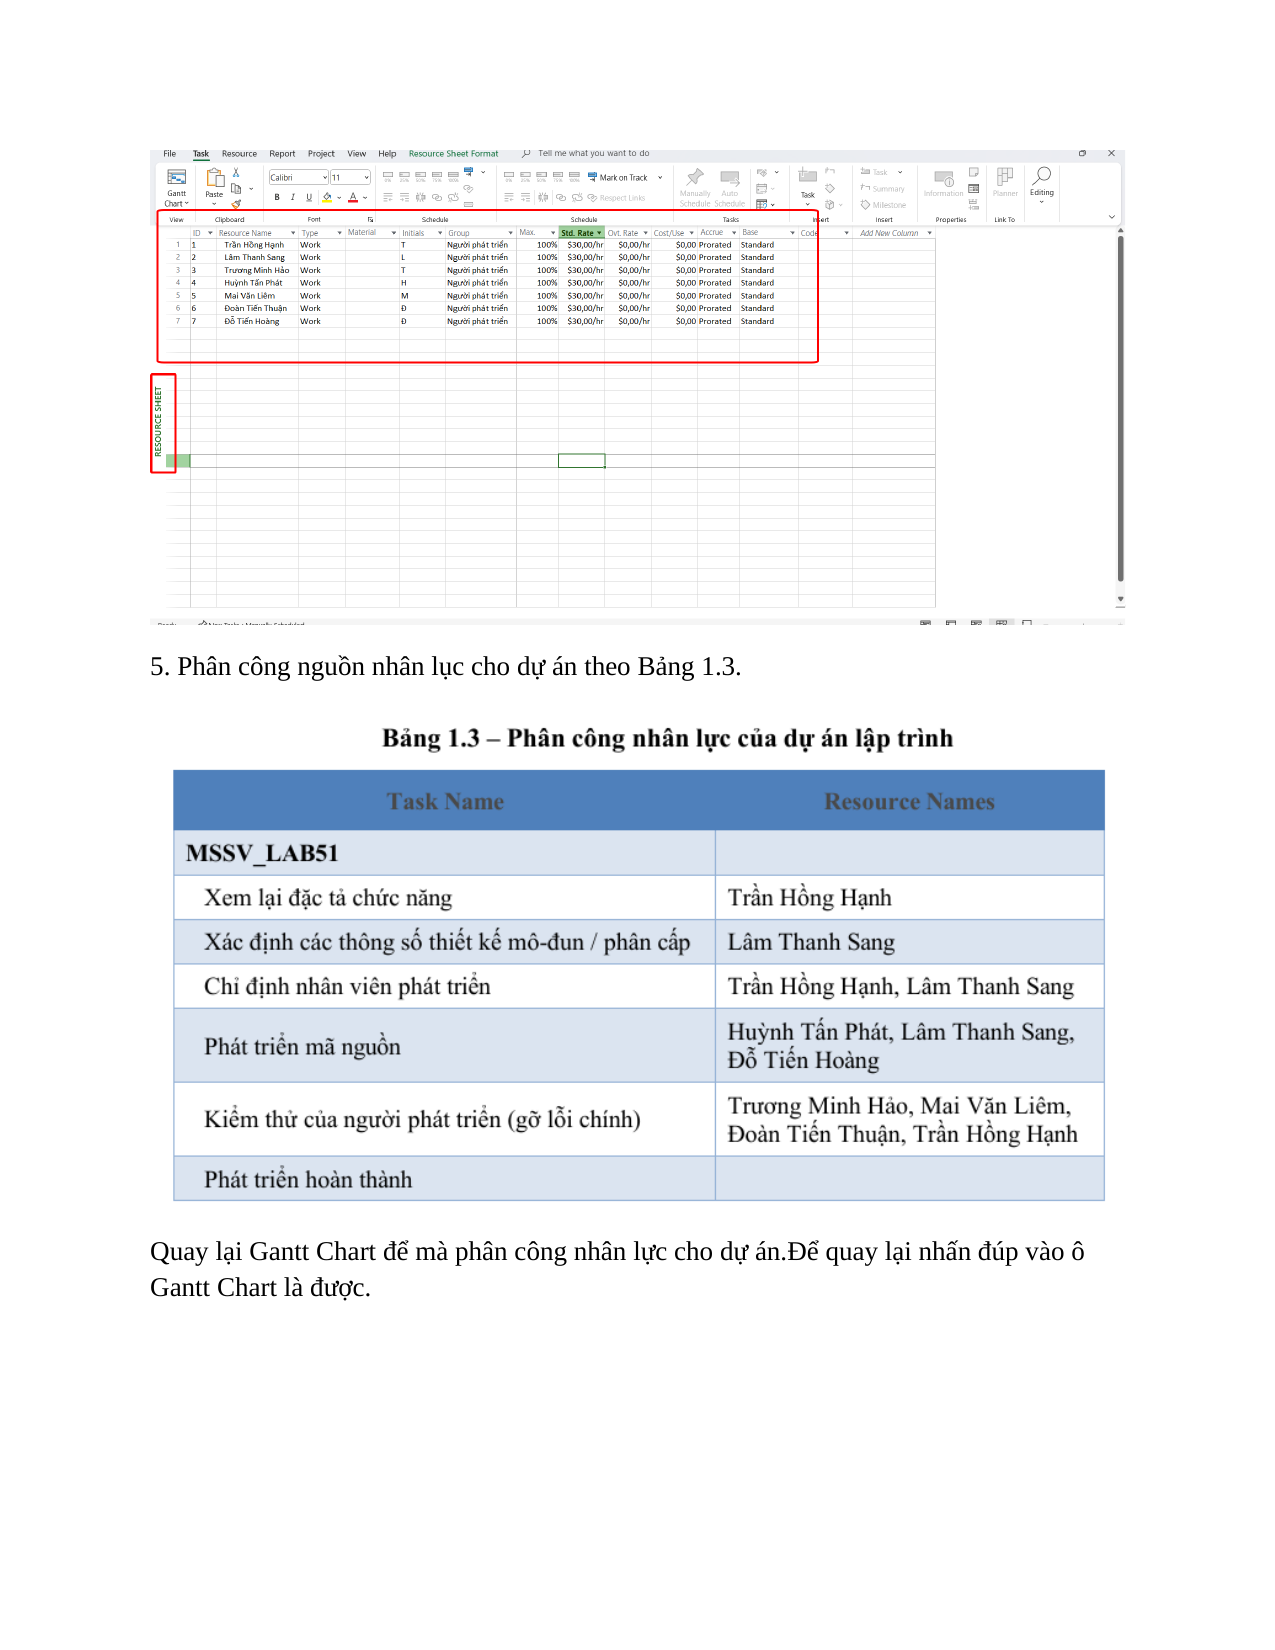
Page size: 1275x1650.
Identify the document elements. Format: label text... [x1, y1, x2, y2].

picture [150, 706, 1125, 1211]
text 5. Phân công nguồn nhân lục cho dự án theo Bảng 1.3. [150, 650, 1125, 681]
picture [150, 150, 1125, 625]
text Quay lại Gantt Chart để mà phân công nhân lực cho dự án.Để quay lại nhấn đúp vào ô Gantt Chart là được. [150, 1235, 1125, 1302]
